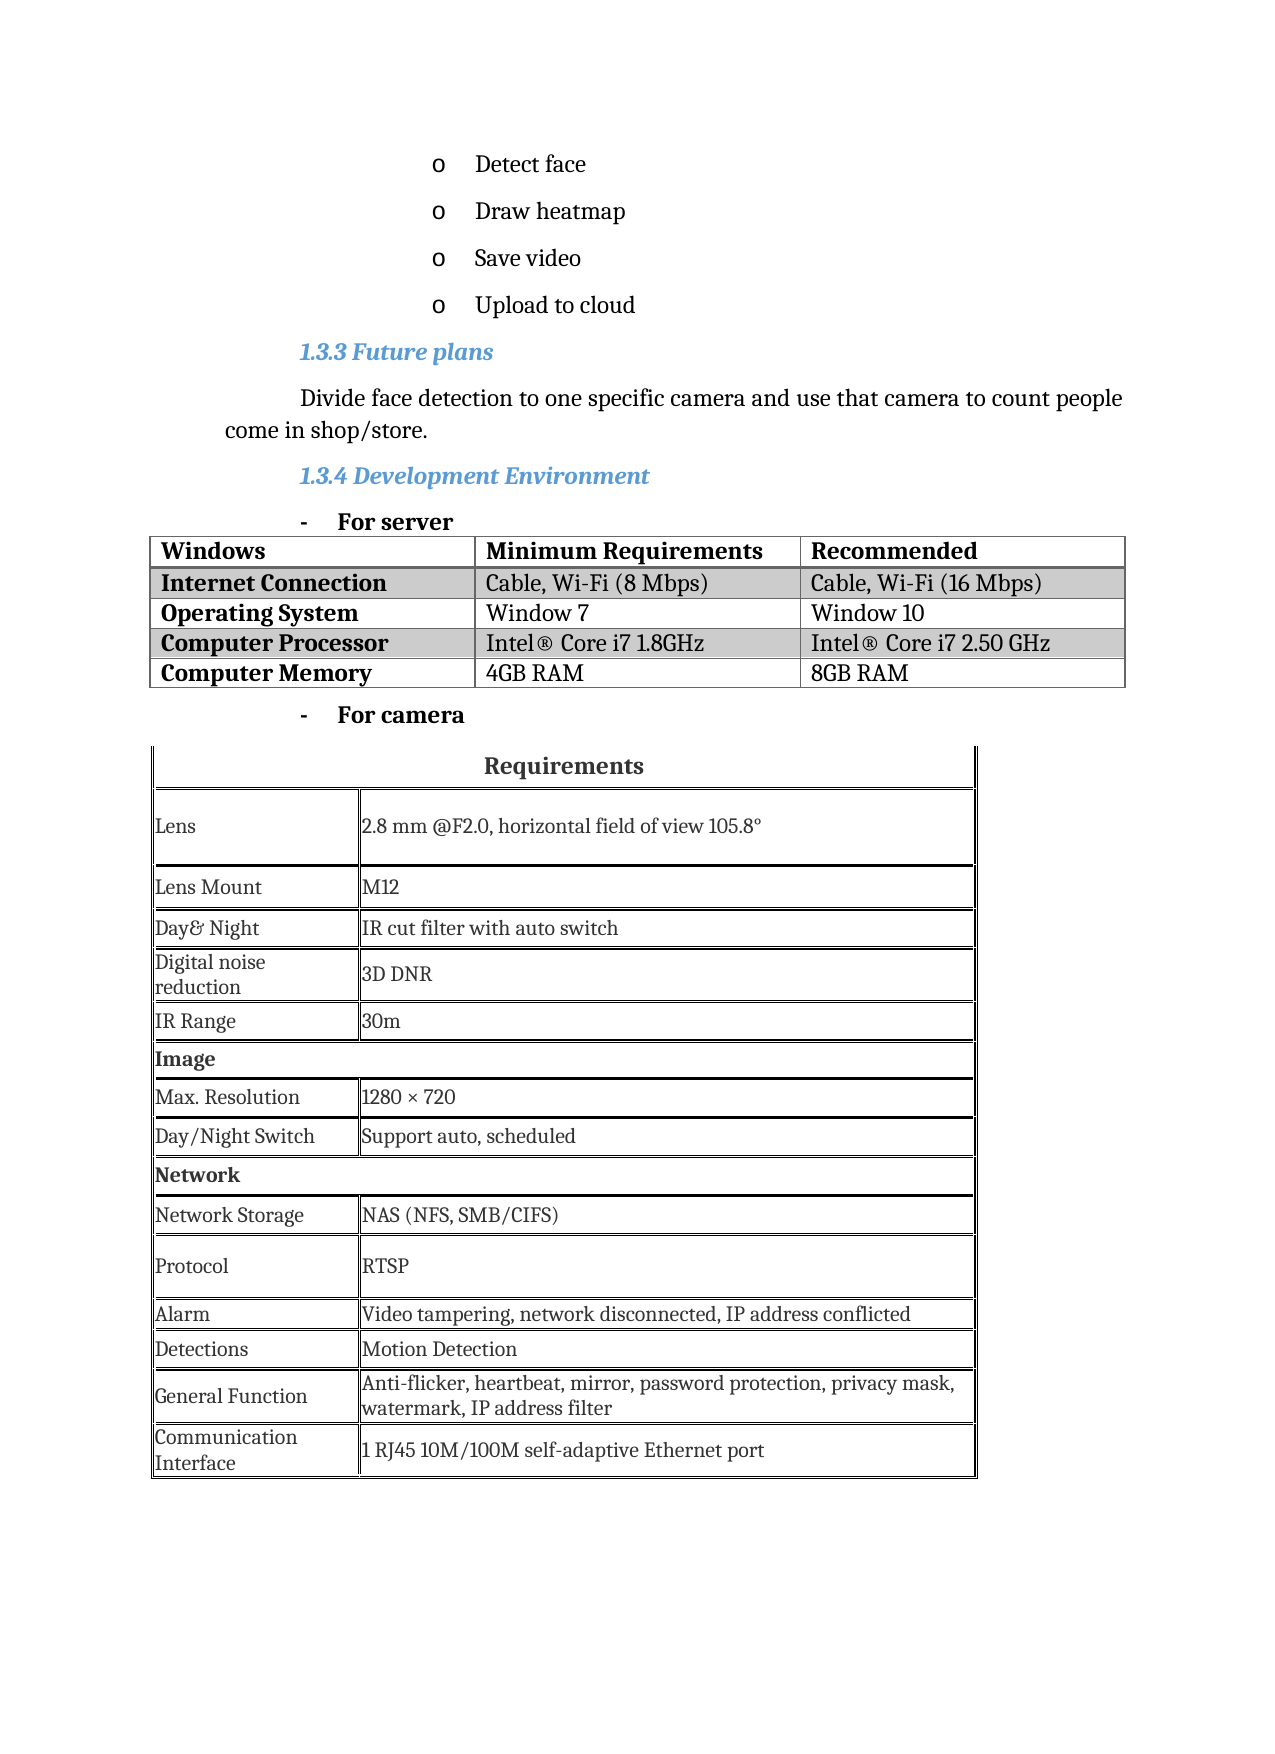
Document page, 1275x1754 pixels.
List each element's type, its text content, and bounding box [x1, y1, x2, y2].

table_cell Support auto, scheduled [361, 1116, 976, 1155]
table_cell Network [152, 1155, 976, 1194]
table_cell M12 [361, 864, 976, 907]
list For camera [300, 701, 1125, 729]
table_header Minimum Requirements [476, 537, 800, 566]
table_cell Video tampering, network disconnected, IP address conflicted [361, 1297, 975, 1328]
table_cell RTSP [361, 1233, 975, 1297]
table_cell Digital noise reduction [152, 946, 359, 1000]
list 1.3.3 Future plans [225, 338, 1125, 367]
table_cell 8GB RAM [801, 659, 1124, 687]
table_cell Cable, Wi-Fi (16 Mbps) [801, 569, 1124, 598]
table_cell Network Storage [154, 1194, 358, 1233]
table_cell General Function [154, 1367, 358, 1422]
table_cell Anti-flicker, heartbeat, mirror, password protection, privacy mask, watermark, IP address filter [361, 1367, 975, 1422]
table_cell Alarm [154, 1297, 358, 1328]
table_cell Image [154, 1039, 975, 1077]
table_cell Protocol [154, 1233, 358, 1297]
list Detect face [431, 150, 1125, 180]
table_cell Computer Memory [151, 659, 474, 687]
table_cell NAS (NFS, SMB/CIFS) [361, 1194, 974, 1233]
table_cell Communication Interface [154, 1422, 359, 1476]
table_cell Day/Night Switch [152, 1116, 358, 1155]
list Draw heatmap [431, 197, 1125, 227]
list 1.3.4 Development Environment [300, 462, 1125, 491]
table_cell IR cut filter with auto switch [361, 907, 975, 946]
table_cell Lens Mount [152, 864, 358, 907]
table_cell Operating System [151, 599, 474, 628]
list Save video [431, 244, 1125, 274]
table_header Windows [151, 537, 474, 566]
table_cell 2.8 mm @F2.0, horizontal field of view 105.8° [361, 787, 975, 863]
list Divide face detection to one specific camera and use that camera to count people come in shop/store. [225, 383, 1125, 445]
table_cell Intel® Core i7 1.8GHz [476, 629, 800, 657]
table_cell Motion Detection [361, 1328, 975, 1367]
table_cell Intel® Core i7 2.50 GHz [801, 629, 1124, 657]
table_cell IR Range [154, 1000, 358, 1039]
table_cell Day& Night [154, 907, 358, 946]
table_cell Detections [154, 1328, 358, 1367]
table_cell 3D DNR [359, 946, 976, 1000]
table_cell Computer Processor [151, 629, 474, 657]
list Upload to cloud [431, 291, 1125, 321]
table_cell Window 7 [476, 599, 800, 628]
table_cell 30m [361, 1000, 975, 1039]
table_header Recommended [801, 537, 1124, 566]
table_cell Window 10 [801, 599, 1124, 628]
table_cell 1 RJ45 10M/100M self-adaptive Ethernet port [359, 1422, 975, 1476]
table_cell Max. Resolution [154, 1077, 358, 1116]
table_header Requirements [154, 746, 974, 787]
list For server [300, 507, 1125, 536]
table_cell Cable, Wi-Fi (8 Mbps) [476, 569, 800, 598]
table_cell Internet Connection [151, 569, 474, 598]
table_cell 1280 × 720 [361, 1077, 974, 1116]
table_cell 4GB RAM [476, 659, 800, 687]
table_cell Lens [154, 787, 358, 863]
